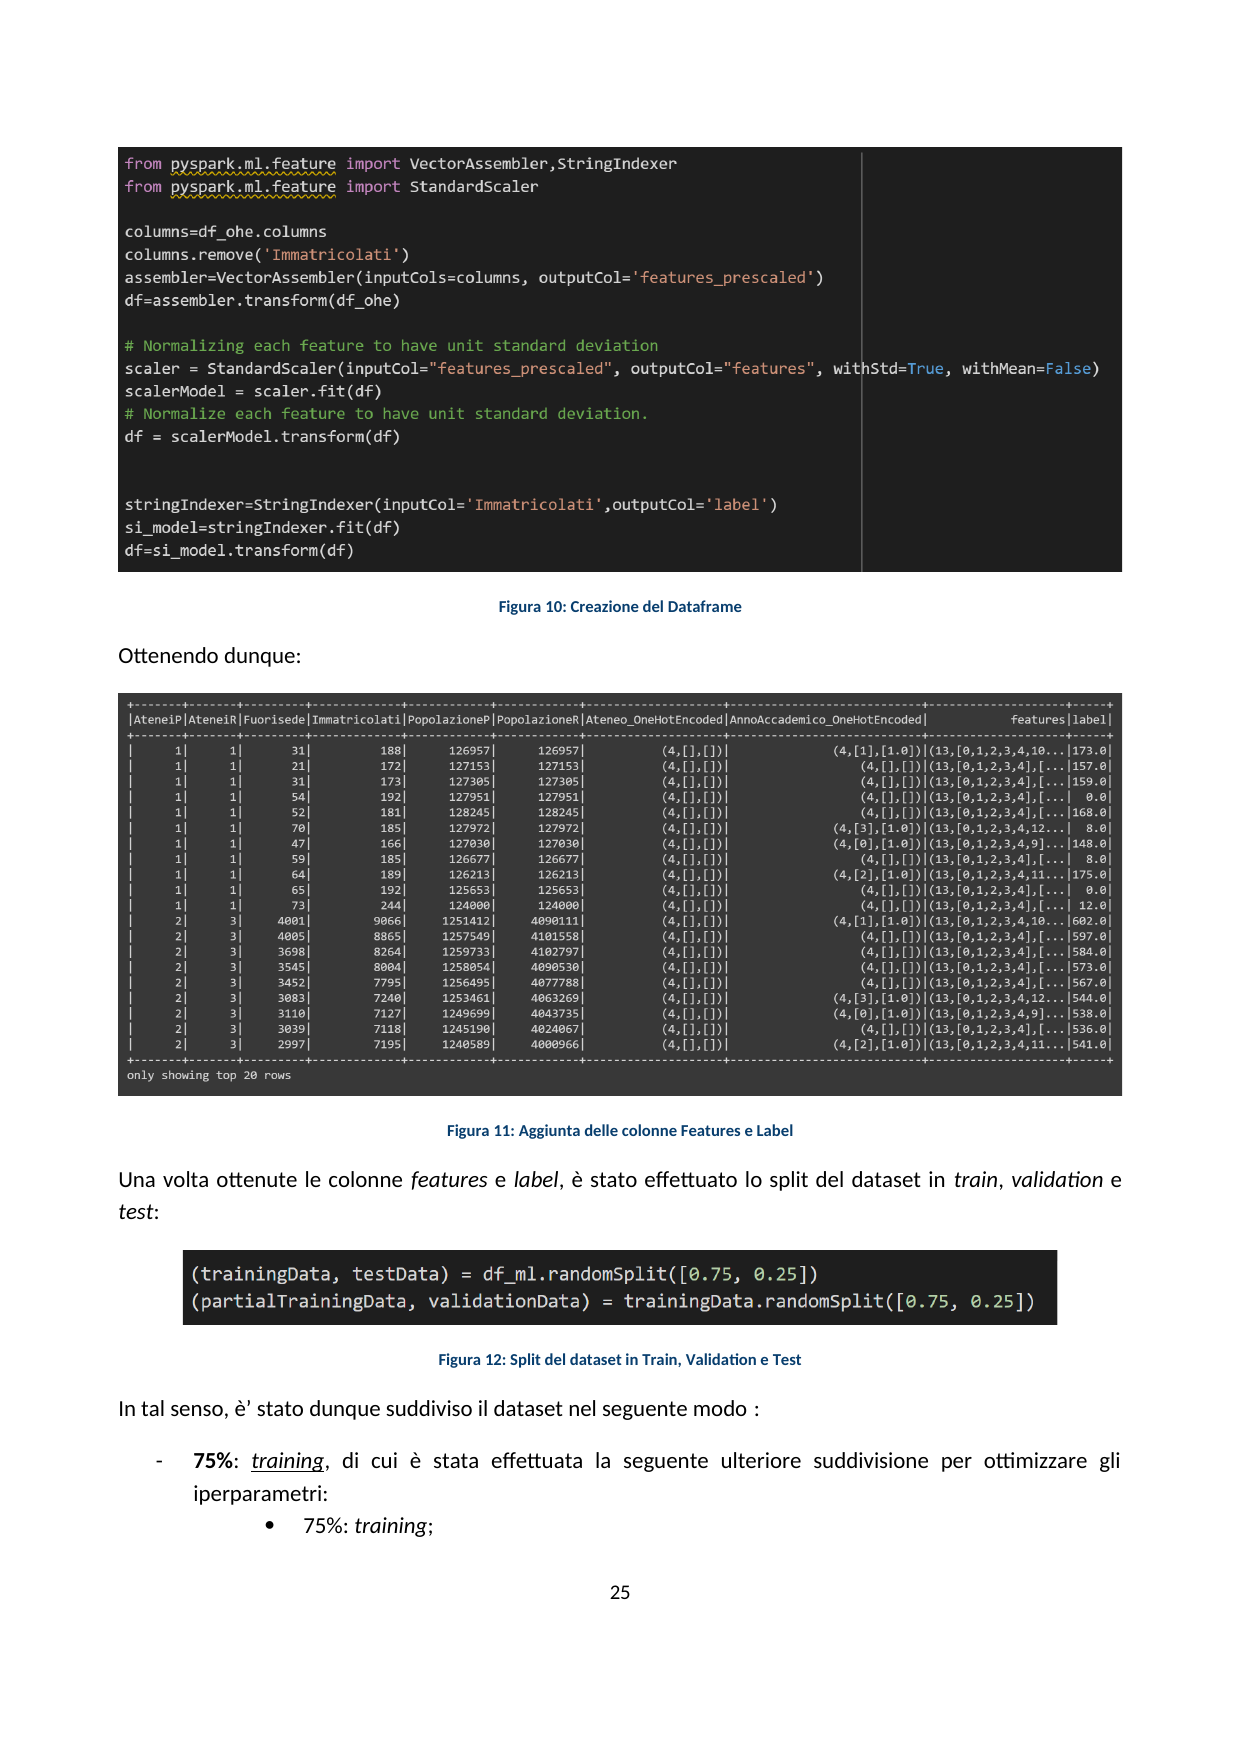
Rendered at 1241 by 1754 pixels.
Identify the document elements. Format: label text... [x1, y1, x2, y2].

list 75%: training; [266, 1511, 1122, 1539]
text Figura 12: Split del dataset in Train, Validation e Test [118, 1349, 1122, 1370]
text In tal senso, è’ stato dunque suddiviso il dataset nel seguente modo : [118, 1394, 1122, 1422]
list 75%: training, di cui è stata effettuata la seguente ulteriore suddivisione per ottimizzare gli iperparametri: [156, 1447, 1122, 1507]
text Figura 11: Aggiunta delle colonne Features e Label [118, 1121, 1122, 1141]
picture [118, 147, 1123, 572]
text Figura 10: Creazione del Dataframe [118, 597, 1122, 617]
text Ottenendo dunque: [118, 641, 1122, 669]
picture [118, 693, 1123, 1096]
picture [182, 1250, 1058, 1325]
text Una volta ottenute le colonne features e label, è stato effettuato lo split del dataset in train, validation e test: [118, 1165, 1122, 1225]
